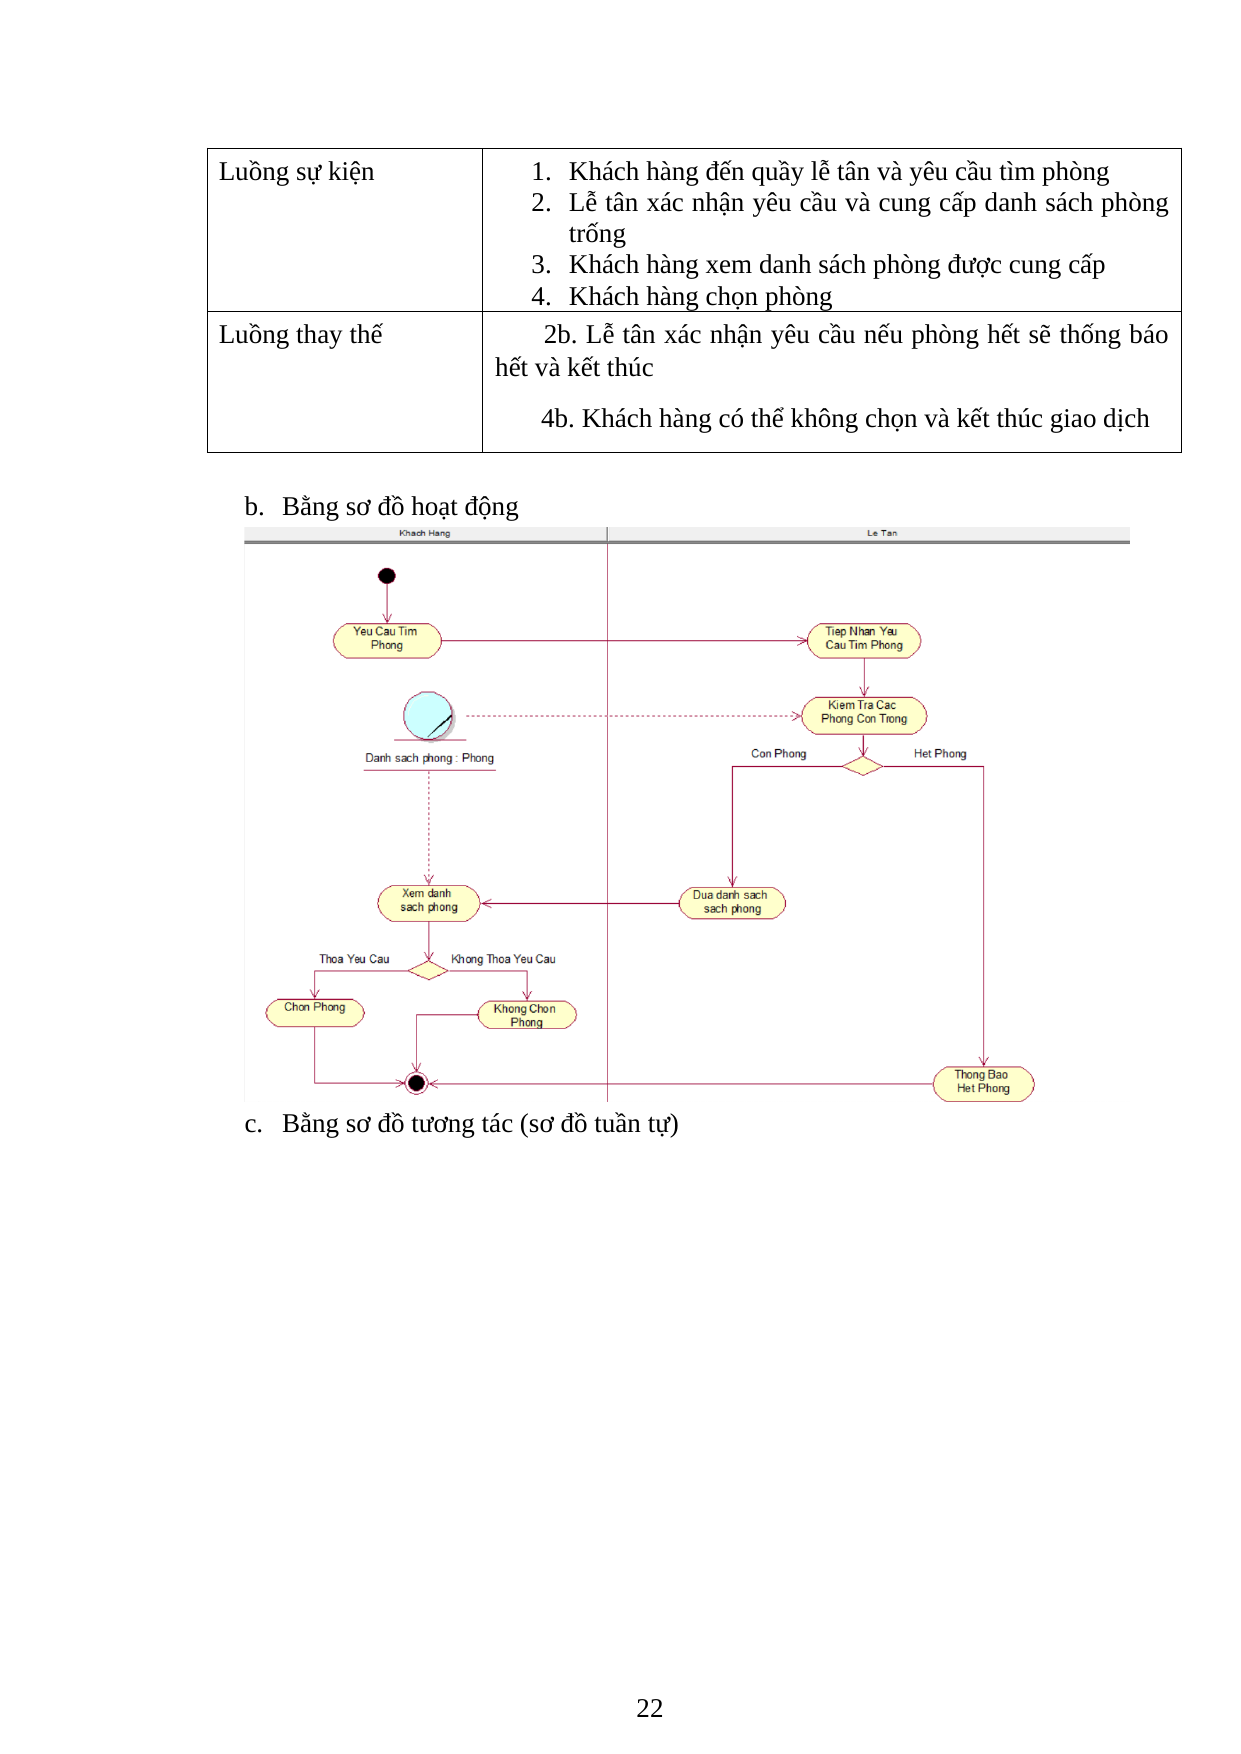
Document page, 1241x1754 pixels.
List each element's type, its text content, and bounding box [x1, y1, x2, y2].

table_cell Khách hàng đến quầy lễ tân và yêu cầu tìm phòng Lễ tân xác nhận yêu cầu và cung cấp danh sách phòng trống Khách hàng xem danh sách phòng được cung cấp Khách hàng chọn phòng [483, 149, 1181, 311]
table_cell Luồng sự kiện [208, 149, 482, 311]
table_cell 2b. Lễ tân xác nhận yêu cầu nếu phòng hết sẽ thống báo hết và kết thúc 4b. Khách hàng có thể không chọn và kết thúc giao dịch [483, 312, 1181, 452]
list Bằng sơ đồ tương tác (sơ đồ tuần tự) [244, 1108, 1092, 1139]
list Bằng sơ đồ hoạt động [244, 490, 1092, 521]
picture [244, 527, 1130, 1102]
table_cell Luồng thay thế [208, 312, 482, 452]
